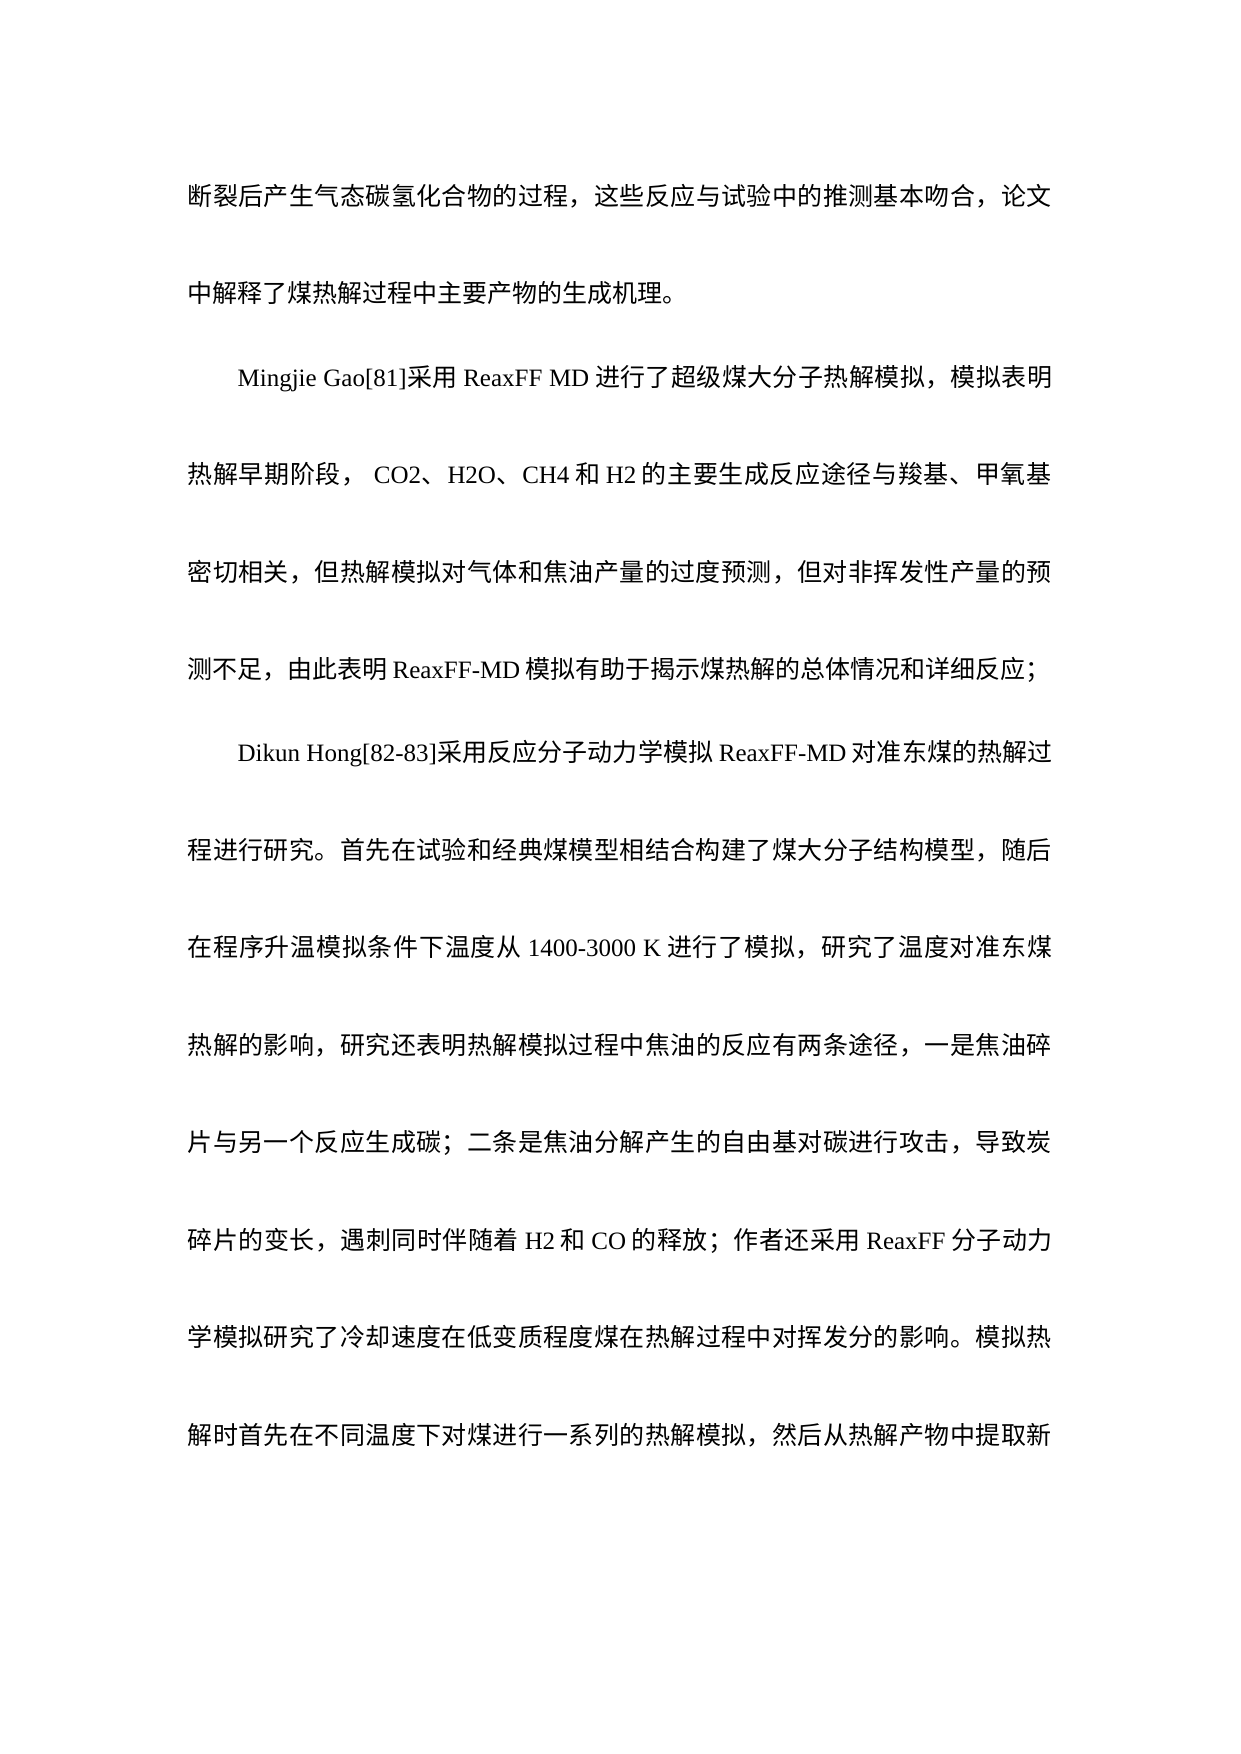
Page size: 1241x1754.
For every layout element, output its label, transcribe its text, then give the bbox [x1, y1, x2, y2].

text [187, 162, 1053, 324]
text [187, 718, 1053, 1466]
text Mingjie Gao[81]采用ReaxFF MD进行了超级煤大分子热解模拟，模拟表明热解早期阶段， CO2、H2O、CH4和H2的主要生成反应途径与羧基、甲氧基密切相关，但热解模拟对气体和焦油产量的过度预测，但对非挥发性产量的预测不足，由此表明ReaxFF-MD模拟有助于揭示煤热解的总体情况和详细反应； [187, 343, 1053, 700]
